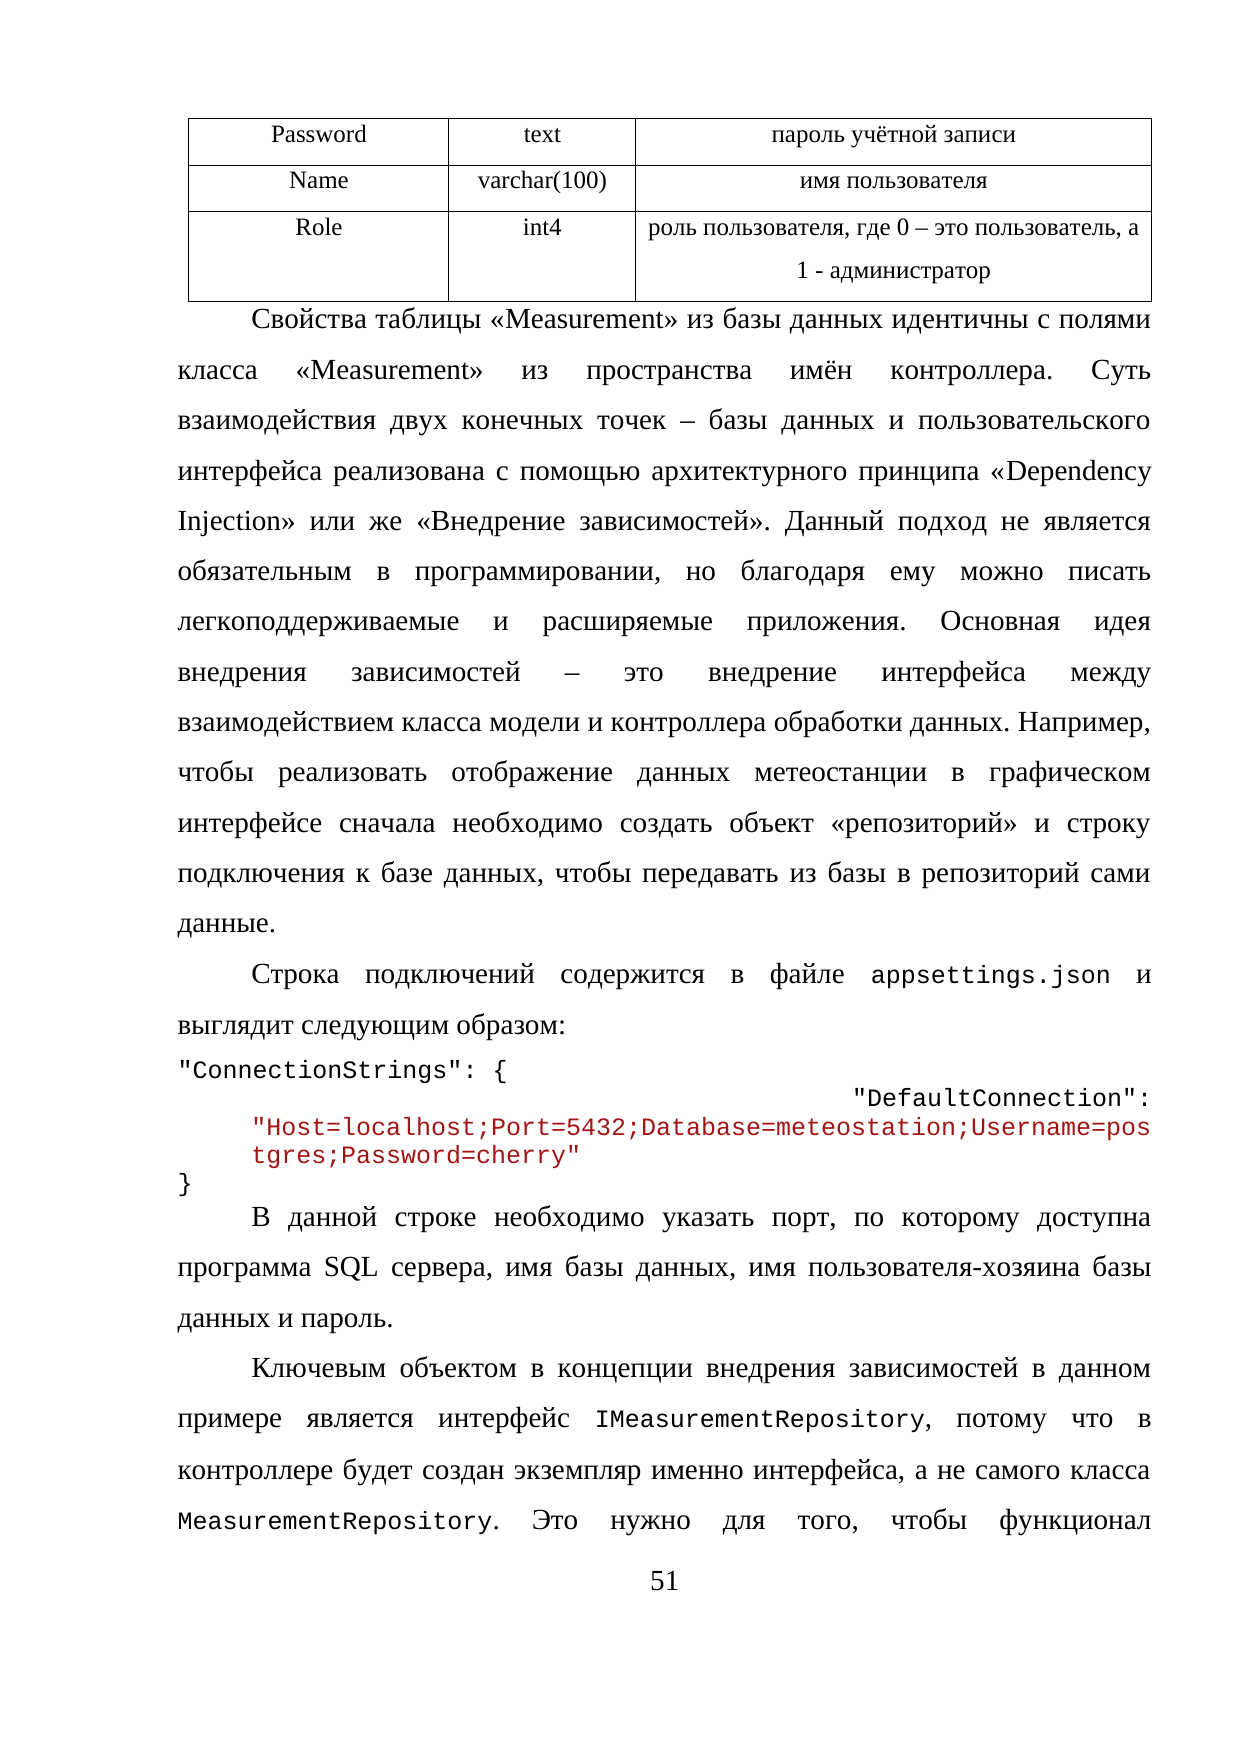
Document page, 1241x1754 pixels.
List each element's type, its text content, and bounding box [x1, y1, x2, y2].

table_cell роль пользователя, где 0 – это пользователь, а 1 - администратор [636, 212, 1151, 301]
table_cell Password [189, 119, 448, 164]
table_cell varchar(100) [449, 166, 635, 211]
text } [177, 1171, 1152, 1199]
text В данной строке необходимо указать порт, по которому доступна программа SQL сервера, имя базы данных, имя пользователя-хозяина базы данных и пароль. [177, 1199, 1152, 1333]
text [177, 1350, 1152, 1537]
table_cell int4 [449, 212, 635, 301]
table_cell text [449, 119, 635, 164]
text Свойства таблицы «Measurement» из базы данных идентичны с полями класса «Measurement» из пространства имён контроллера. Суть взаимодействия двух конечных точек – базы данных и пользовательского интерфейса реализована с помощью архитектурного принципа «Dependency Injection» или же «Внедрение зависимостей». Данный подход не является обязательным в программировании, но благодаря ему можно писать легкоподдерживаемые и расширяемые приложения. Основная идея внедрения зависимостей – это внедрение интерфейса между взаимодействием класса модели и контроллера обработки данных. Например, чтобы реализовать отображение данных метеостанции в графическом интерфейсе сначала необходимо создать объект «репозиторий» и строку подключения к базе данных, чтобы передавать из базы в репозиторий сами данные. [177, 302, 1152, 939]
text "DefaultConnection": "Host=localhost;Port=5432;Database=meteostation;Username=postgres;Password=cherry" [177, 1086, 1152, 1171]
table_cell имя пользователя [636, 166, 1151, 211]
text Строка подключений содержится в файле appsettings.json и выглядит следующим образом: [177, 956, 1152, 1041]
table_cell Role [189, 212, 448, 301]
table_cell Name [189, 166, 448, 211]
table_cell пароль учётной записи [636, 119, 1151, 164]
text "ConnectionStrings": { [177, 1058, 1152, 1086]
